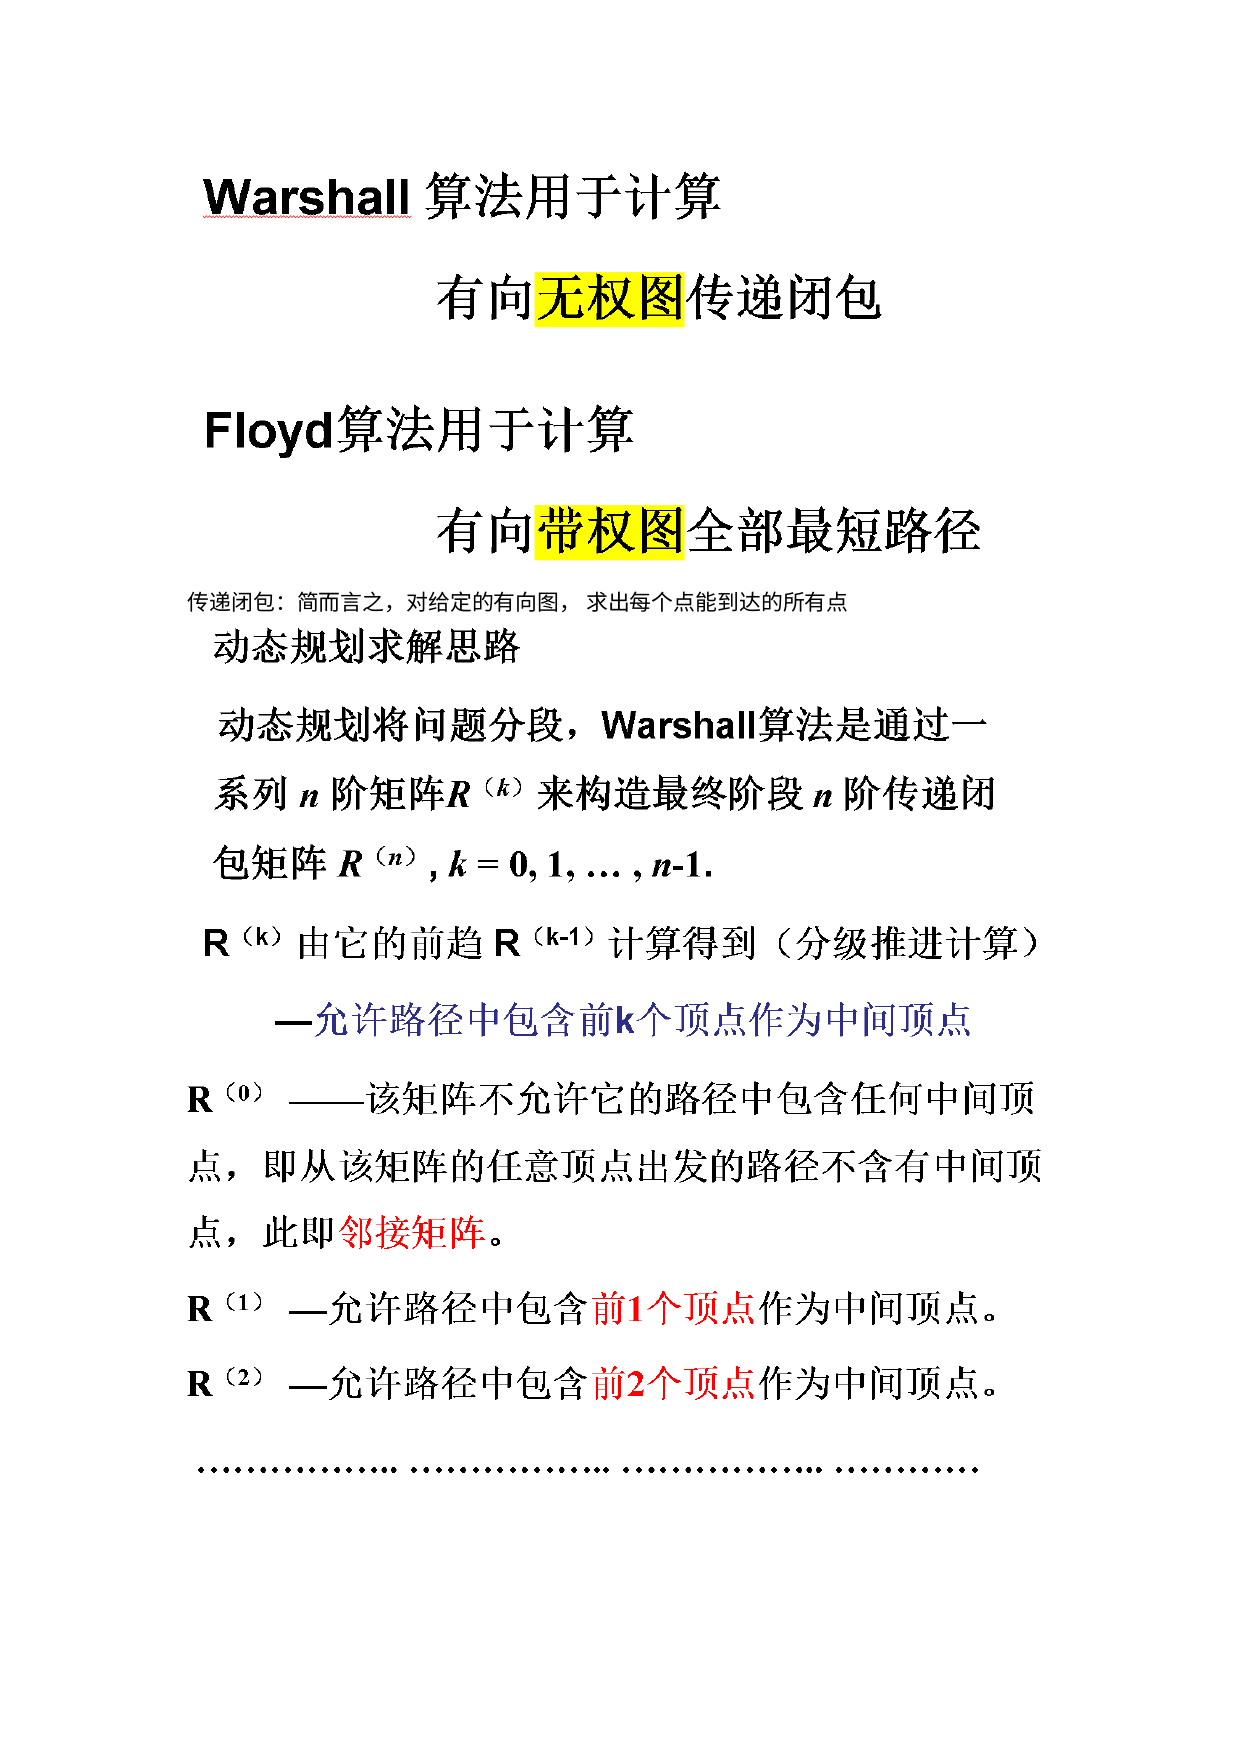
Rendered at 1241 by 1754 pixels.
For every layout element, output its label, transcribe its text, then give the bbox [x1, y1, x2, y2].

picture [187, 617, 1053, 900]
text 传递闭包：简而言之，对给定的有向图， 求出每个点能到达的所有点 [187, 584, 1053, 617]
picture [187, 909, 1053, 1048]
picture [187, 1072, 1053, 1501]
picture [187, 162, 1053, 569]
